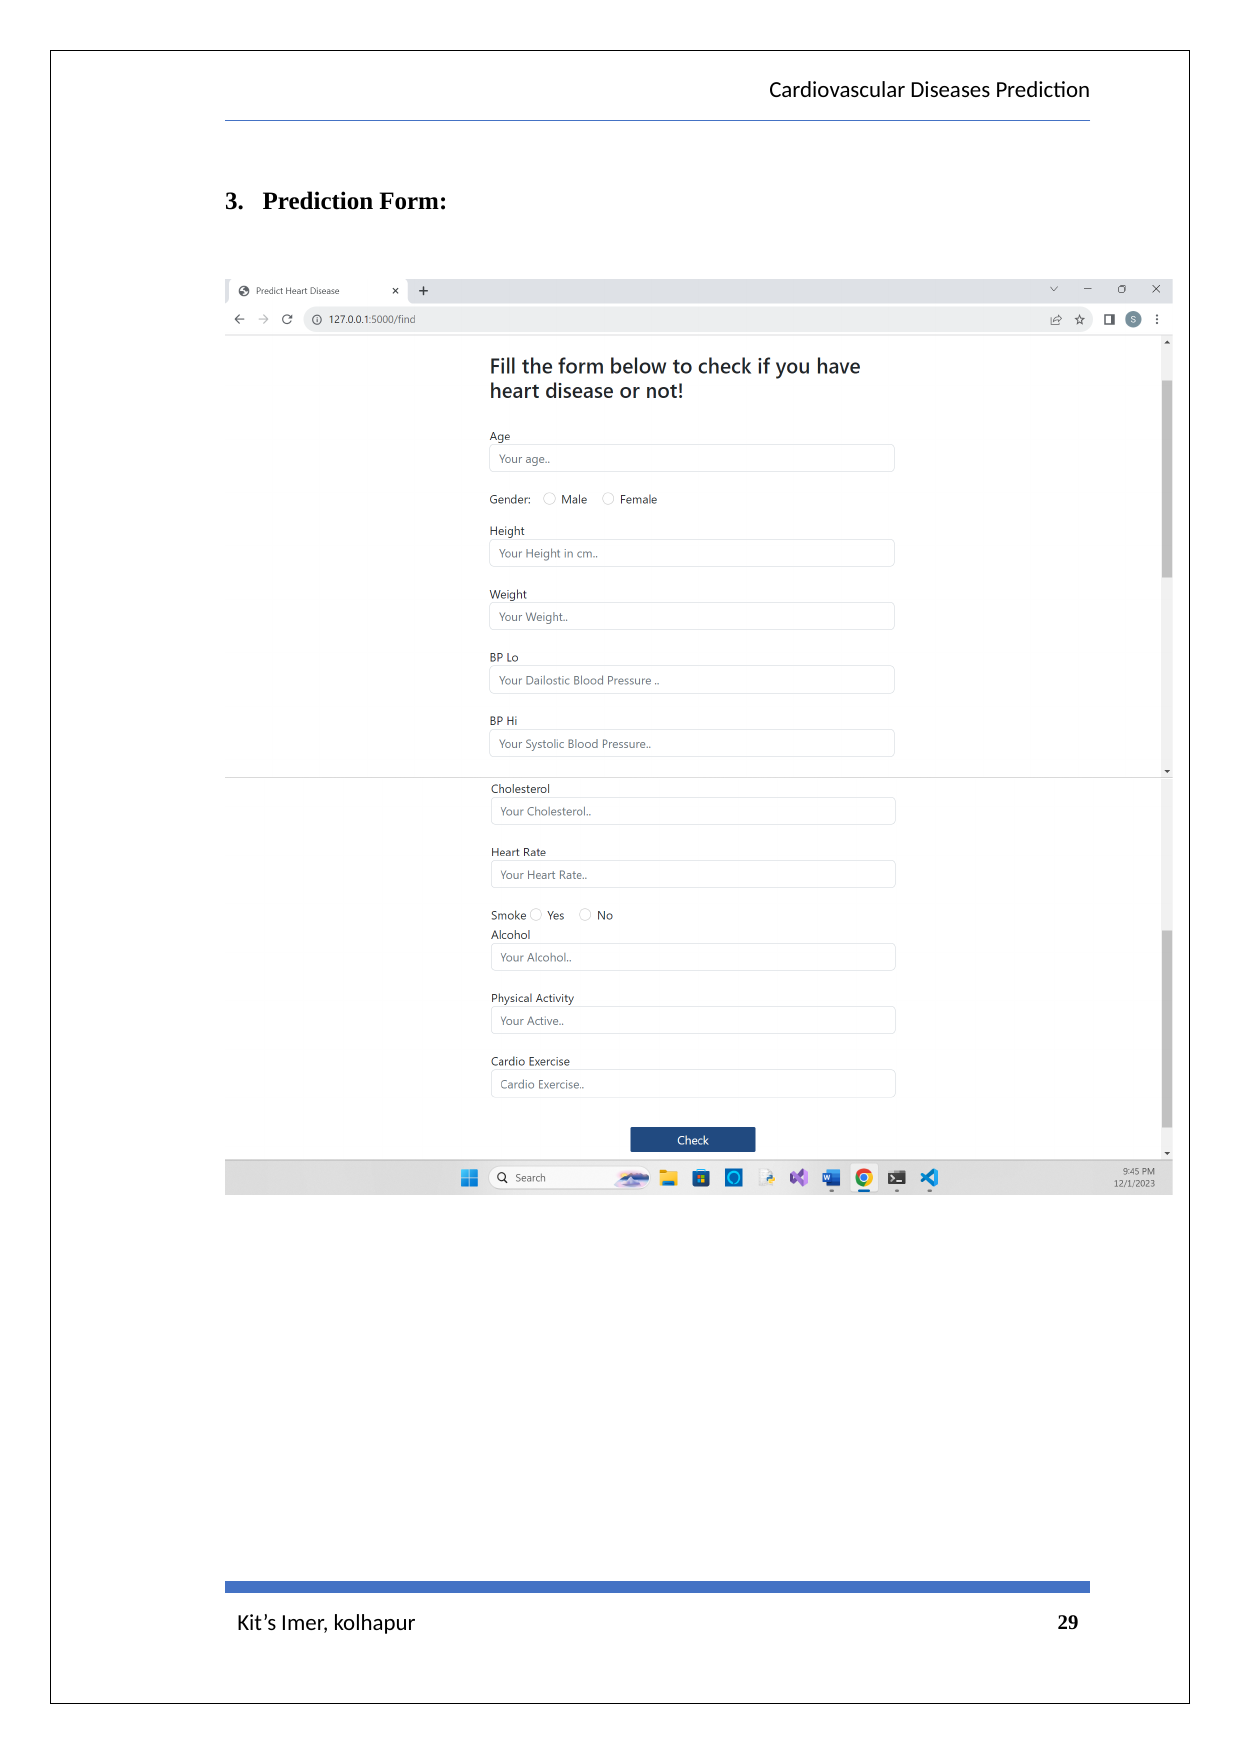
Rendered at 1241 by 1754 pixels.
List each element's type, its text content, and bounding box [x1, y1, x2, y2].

picture [225, 779, 1173, 1195]
picture [225, 279, 1173, 778]
list Prediction Form: [225, 186, 1090, 215]
